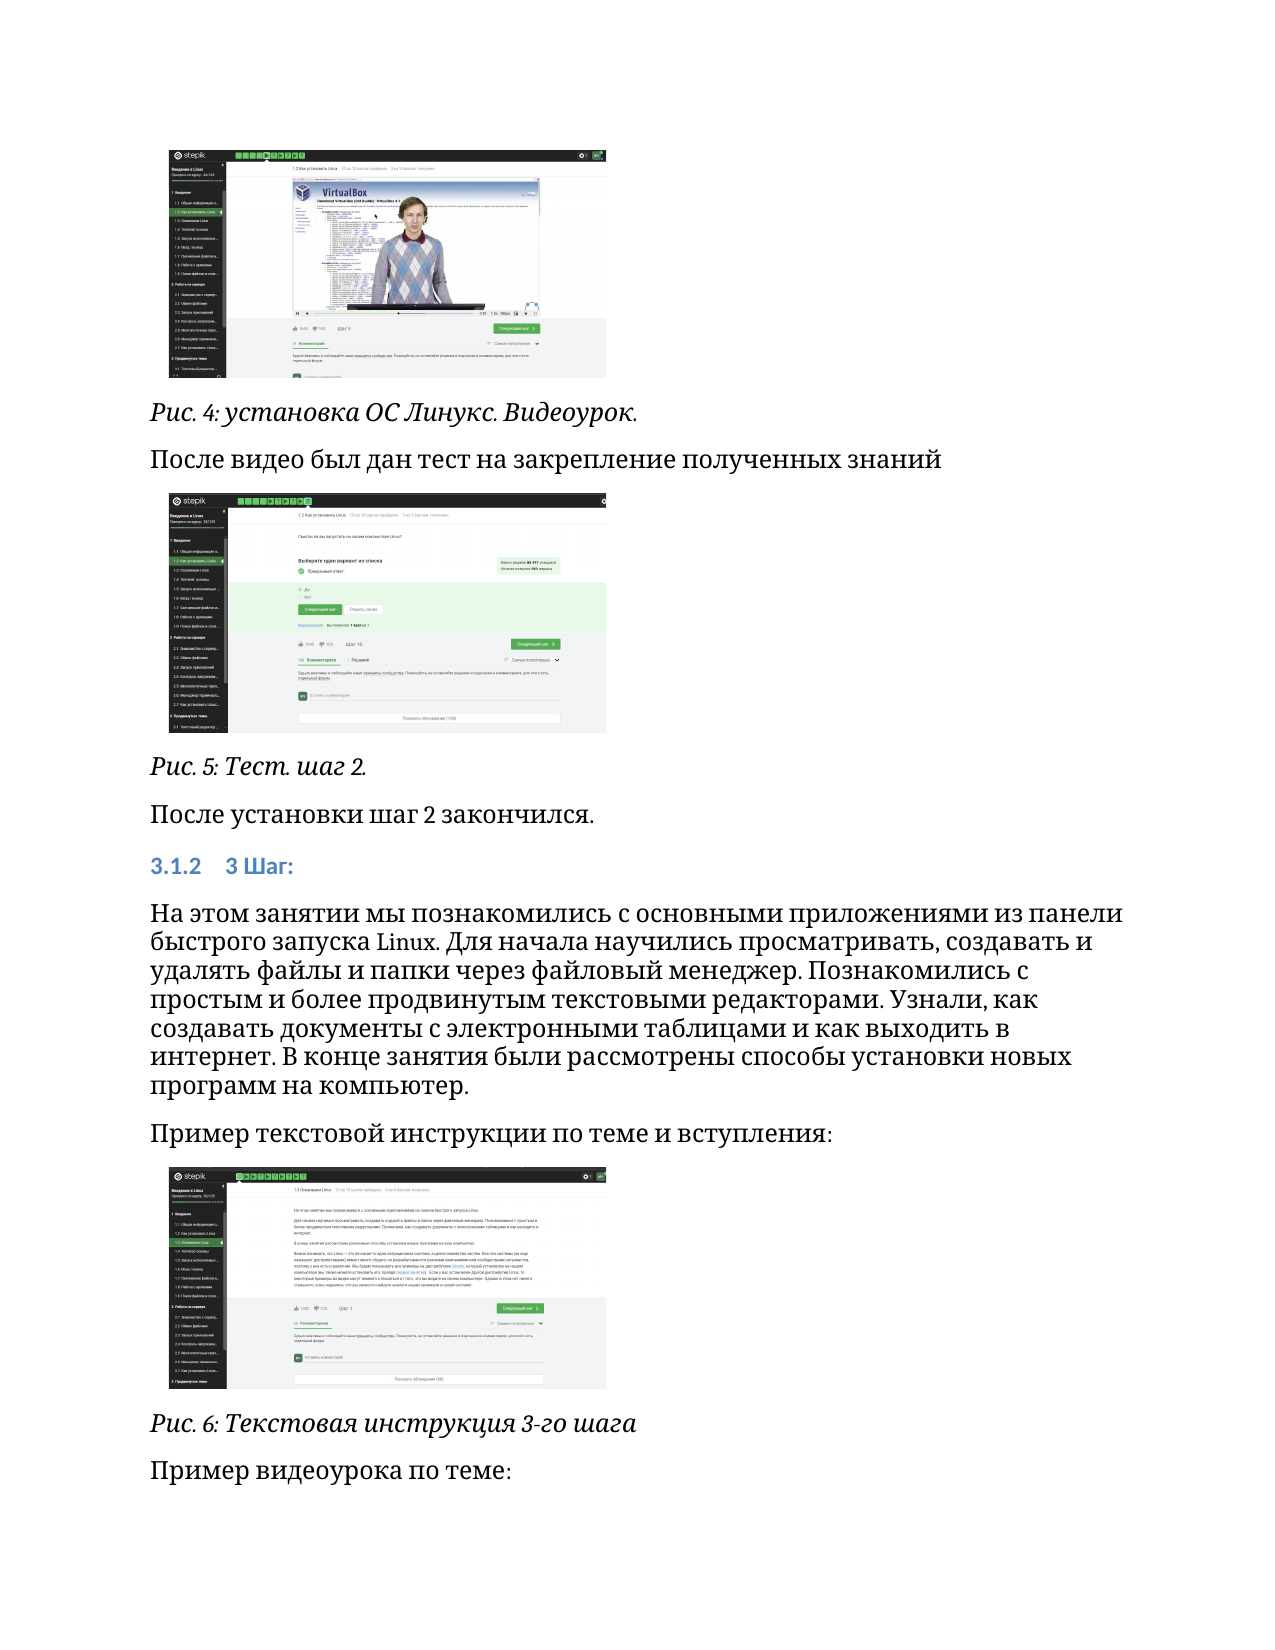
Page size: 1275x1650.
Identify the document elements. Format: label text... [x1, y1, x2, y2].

text На этом занятии мы познакомились с основными приложениями из панели быстрого запуска Linux. Для начала научились просматривать, создавать и удалять файлы и папки через файловый менеджер. Познакомились с простым и более продвинутым текстовыми редакторами. Узнали, как создавать документы с электронными таблицами и как выходить в интернет. В конце занятия были рассмотрены способы установки новых программ на компьютер. [150, 899, 1125, 1101]
text Пример текстовой инструкции по теме и вступления: [150, 1119, 1125, 1148]
text Рис. 5: Тест. шаг 2. [150, 753, 1125, 782]
picture [168, 493, 607, 733]
picture [168, 1167, 607, 1389]
text Рис. 6: Текстовая инструкция 3-го шага [150, 1409, 1125, 1438]
text Пример видеоурока по теме: [150, 1457, 1125, 1486]
text После установки шаг 2 закончился. [150, 801, 1125, 829]
subtitle 3.1.2 3 Шаг: [150, 850, 1125, 881]
text После видео был дан тест на закрепление полученных знаний [150, 446, 1125, 475]
picture [168, 150, 607, 378]
text Рис. 4: установка ОС Линукс. Видеоурок. [150, 398, 1125, 427]
